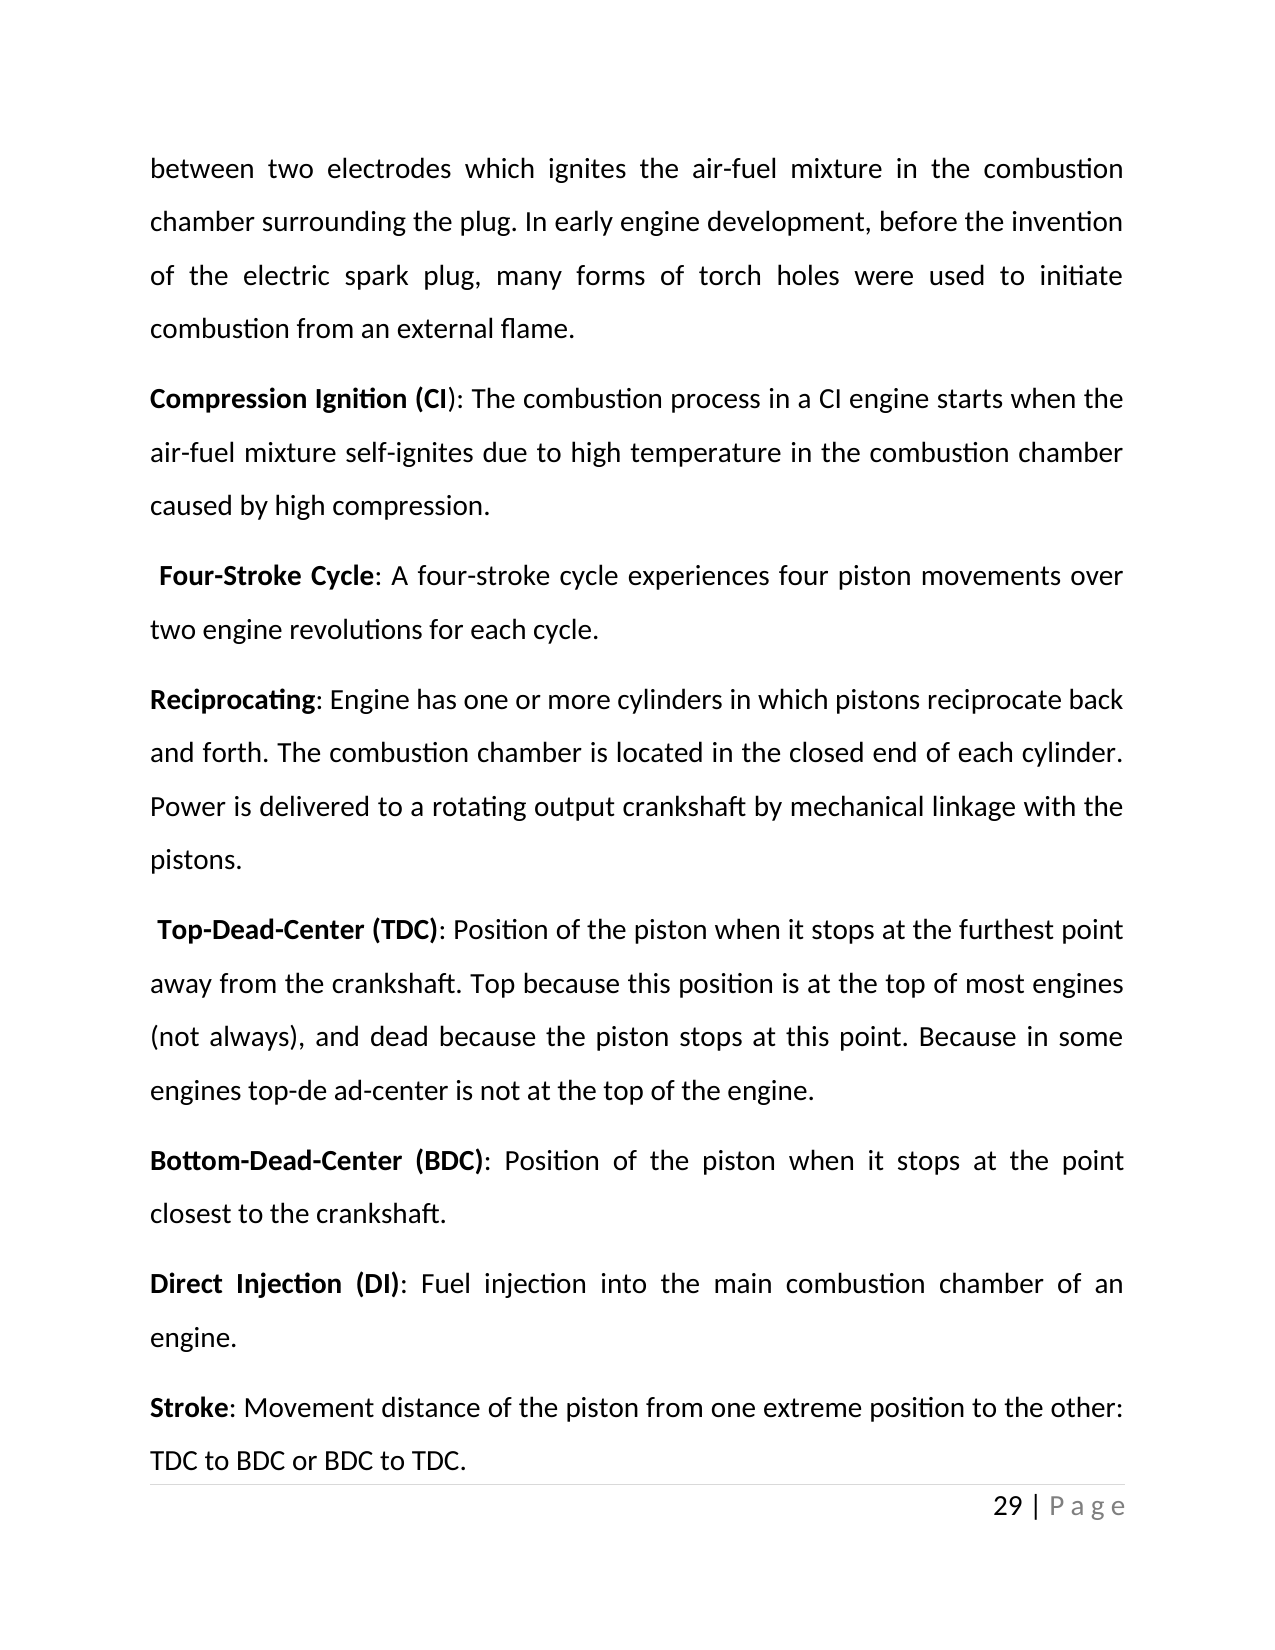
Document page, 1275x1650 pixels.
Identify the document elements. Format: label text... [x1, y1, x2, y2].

text Reciprocating: Engine has one or more cylinders in which pistons reciprocate back and forth. The combustion chamber is located in the closed end of each cylinder. Power is delivered to a rotating output crankshaft by mechanical linkage with the pistons. [150, 681, 1125, 877]
text Compression Ignition (CI): The combustion process in a CI engine starts when the air-fuel mixture self-ignites due to high temperature in the combustion chamber caused by high compression. [150, 380, 1125, 523]
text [150, 150, 1125, 346]
text Bottom-Dead-Center (BDC): Position of the piston when it stops at the point closest to the crankshaft. [150, 1142, 1125, 1231]
text Top-Dead-Center (TDC): Position of the piston when it stops at the furthest point away from the crankshaft. Top because this position is at the top of most engines (not always), and dead because the piston stops at this point. Because in some engines top-de ad-center is not at the top of the engine. [150, 911, 1125, 1107]
text Stroke: Movement distance of the piston from one extreme position to the other: TDC to BDC or BDC to TDC. [150, 1389, 1125, 1478]
text Four-Stroke Cycle: A four-stroke cycle experiences four piston movements over two engine revolutions for each cycle. [150, 557, 1125, 646]
text Direct Injection (DI): Fuel injection into the main combustion chamber of an engine. [150, 1265, 1125, 1354]
